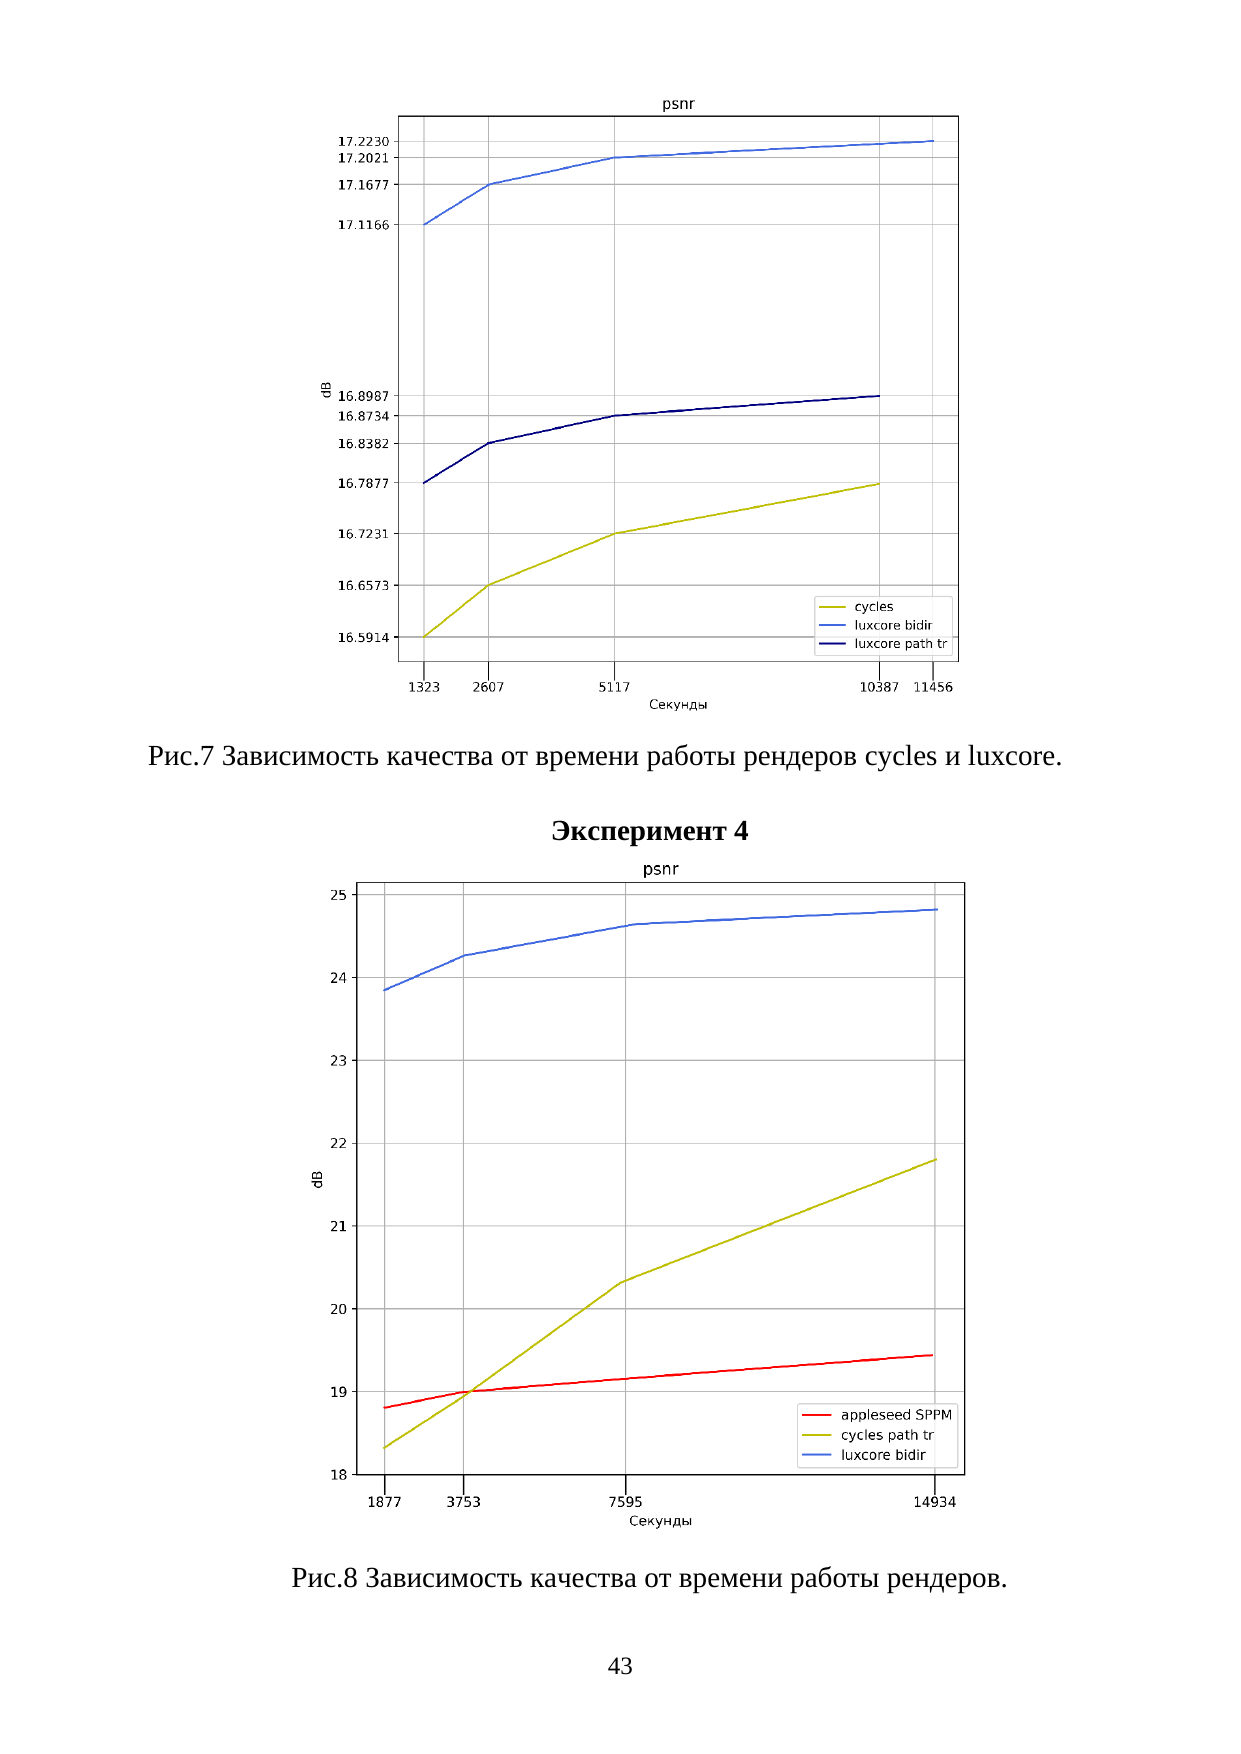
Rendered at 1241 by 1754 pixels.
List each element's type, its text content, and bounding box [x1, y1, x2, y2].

text Эксперимент 4 [89, 813, 1152, 846]
picture [311, 88, 967, 734]
text Рис.7 Зависимость качества от времени работы рендеров cycles и luxcore. [89, 738, 1152, 772]
picture [301, 852, 974, 1553]
